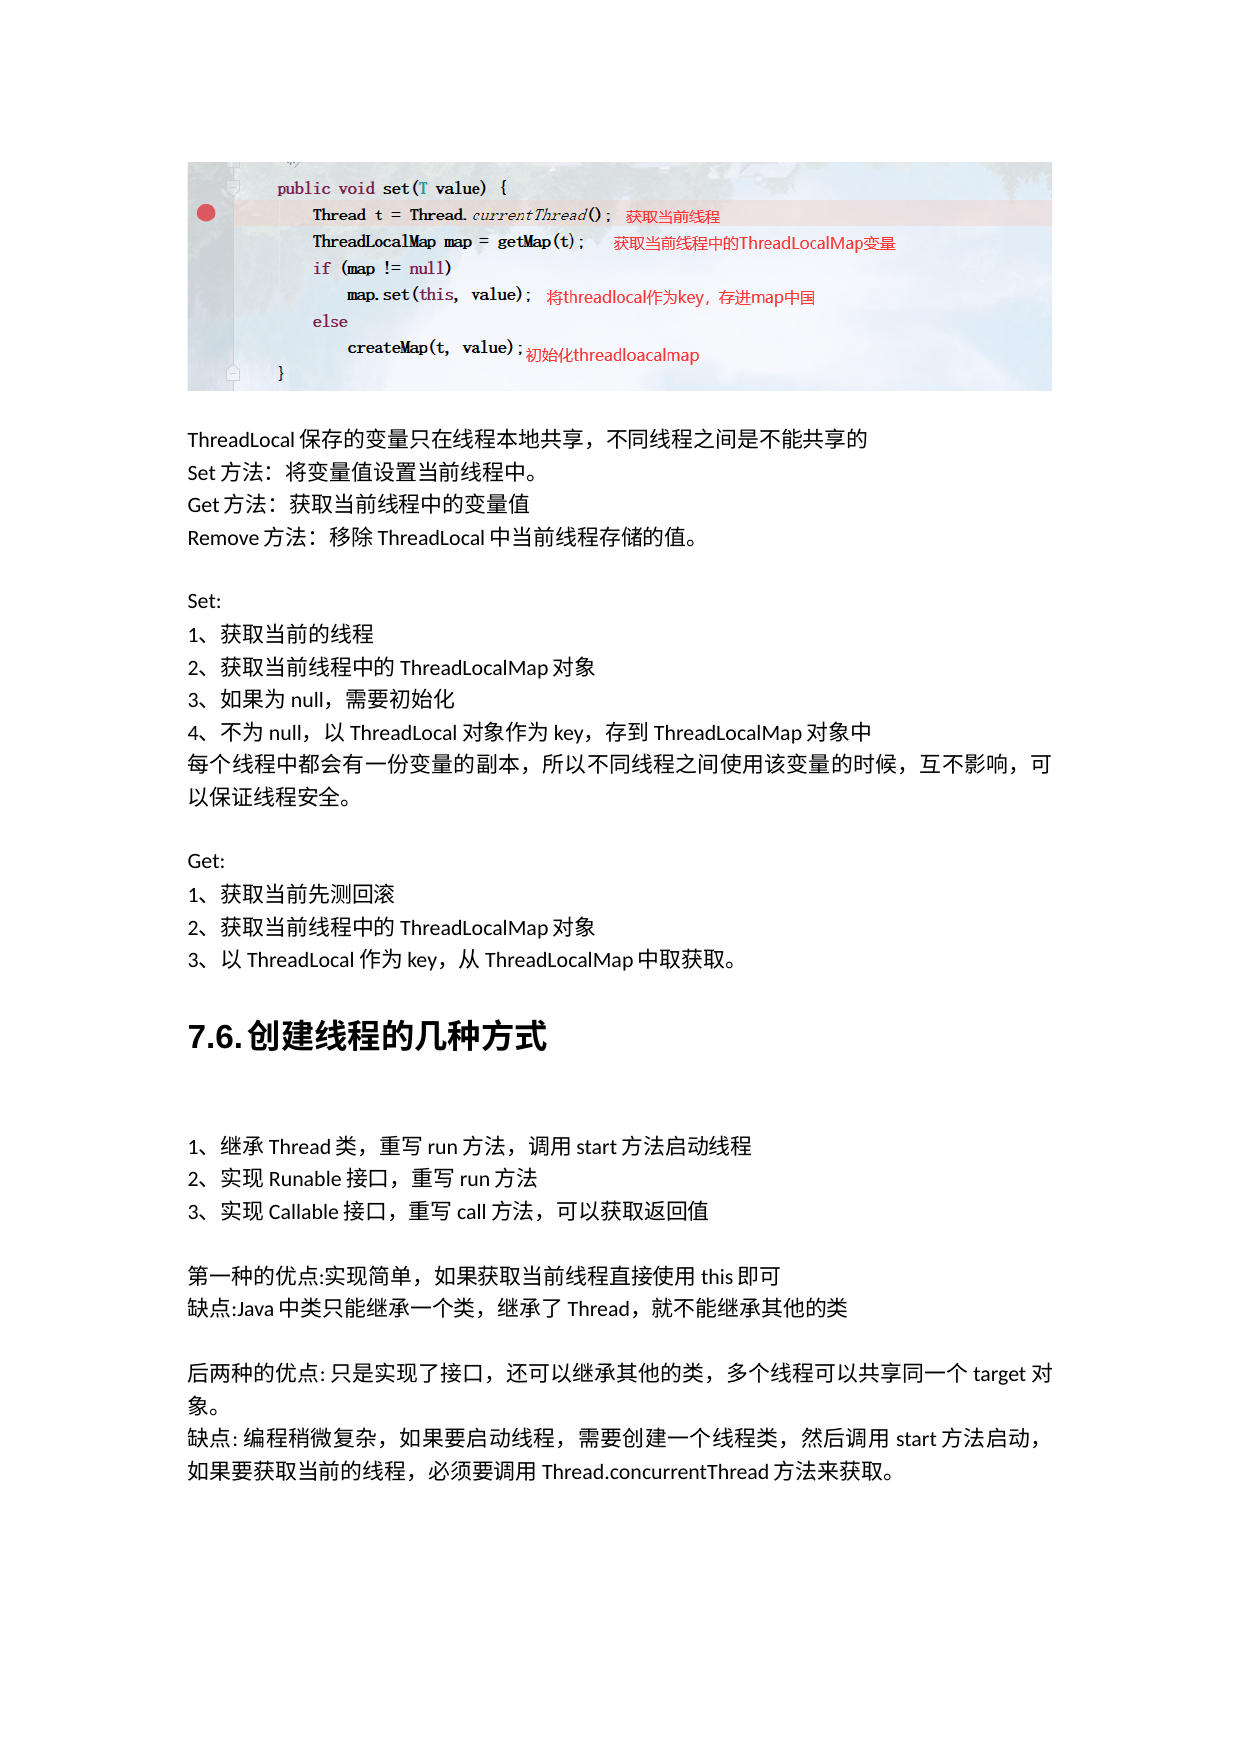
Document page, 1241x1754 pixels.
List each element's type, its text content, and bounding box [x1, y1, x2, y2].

list 不为null，以ThreadLocal对象作为key，存到ThreadLocalMap对象中 [187, 714, 1053, 747]
list 后两种的优点: 只是实现了接口，还可以继承其他的类，多个线程可以共享同一个target对象。 [187, 1356, 1053, 1421]
list 获取当前的线程 [187, 617, 1053, 649]
subtitle 创建线程的几种方式 [187, 1002, 1053, 1067]
list 获取当前线程中的ThreadLocalMap对象 [187, 649, 1053, 682]
list 缺点: 编程稍微复杂，如果要启动线程，需要创建一个线程类，然后调用start方法启动，如果要获取当前的线程，必须要调用Thread.concurrentThread方法来获取。 [187, 1421, 1053, 1486]
picture [187, 162, 1053, 391]
list 获取当前线程中的ThreadLocalMap对象 [187, 909, 1053, 942]
text Remove方法：移除ThreadLocal中当前线程存储的值。 [187, 519, 1053, 552]
list 如果为null，需要初始化 [187, 682, 1053, 714]
text ThreadLocal保存的变量只在线程本地共享，不同线程之间是不能共享的 [187, 422, 1053, 454]
list 获取当前先测回滚 [187, 877, 1053, 909]
list 每个线程中都会有一份变量的副本，所以不同线程之间使用该变量的时候，互不影响，可以保证线程安全。 [187, 747, 1053, 812]
list 继承Thread类，重写run方法，调用start方法启动线程 [187, 1128, 1053, 1161]
list 以ThreadLocal作为key，从ThreadLocalMap中取获取。 [187, 942, 1053, 974]
list 实现Runable接口，重写run方法 [187, 1161, 1053, 1193]
text Set: [187, 584, 1053, 617]
list 缺点:Java中类只能继承一个类，继承了Thread，就不能继承其他的类 [187, 1291, 1053, 1323]
text Set方法：将变量值设置当前线程中。 [187, 454, 1053, 487]
list 实现Callable接口，重写call方法，可以获取返回值 [187, 1193, 1053, 1226]
list 第一种的优点:实现简单，如果获取当前线程直接使用this即可 [187, 1258, 1053, 1291]
text Get方法：获取当前线程中的变量值 [187, 487, 1053, 519]
list Get: [187, 844, 1053, 877]
